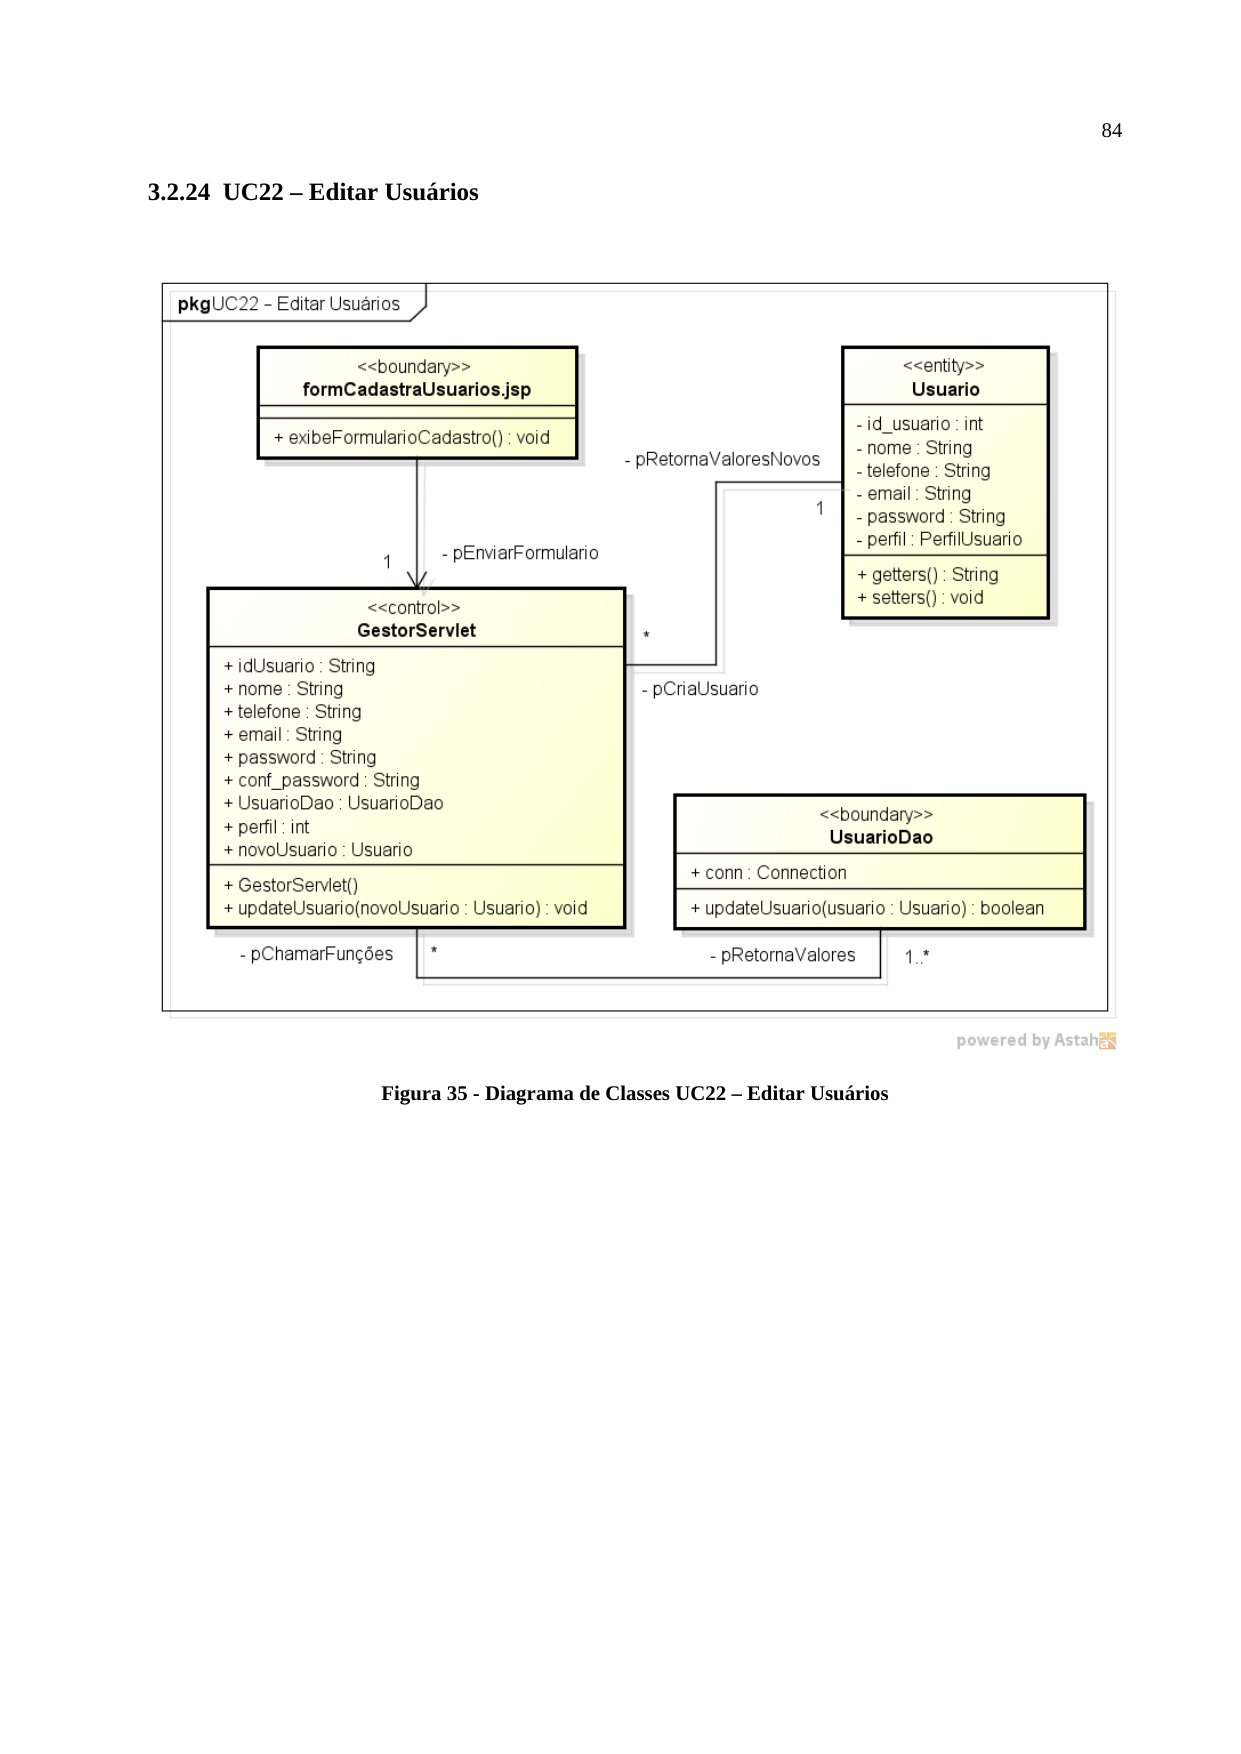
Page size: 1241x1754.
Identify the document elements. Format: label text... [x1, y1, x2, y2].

subtitle UC22 – Editar Usuários [148, 177, 1122, 206]
picture [147, 268, 1122, 1055]
